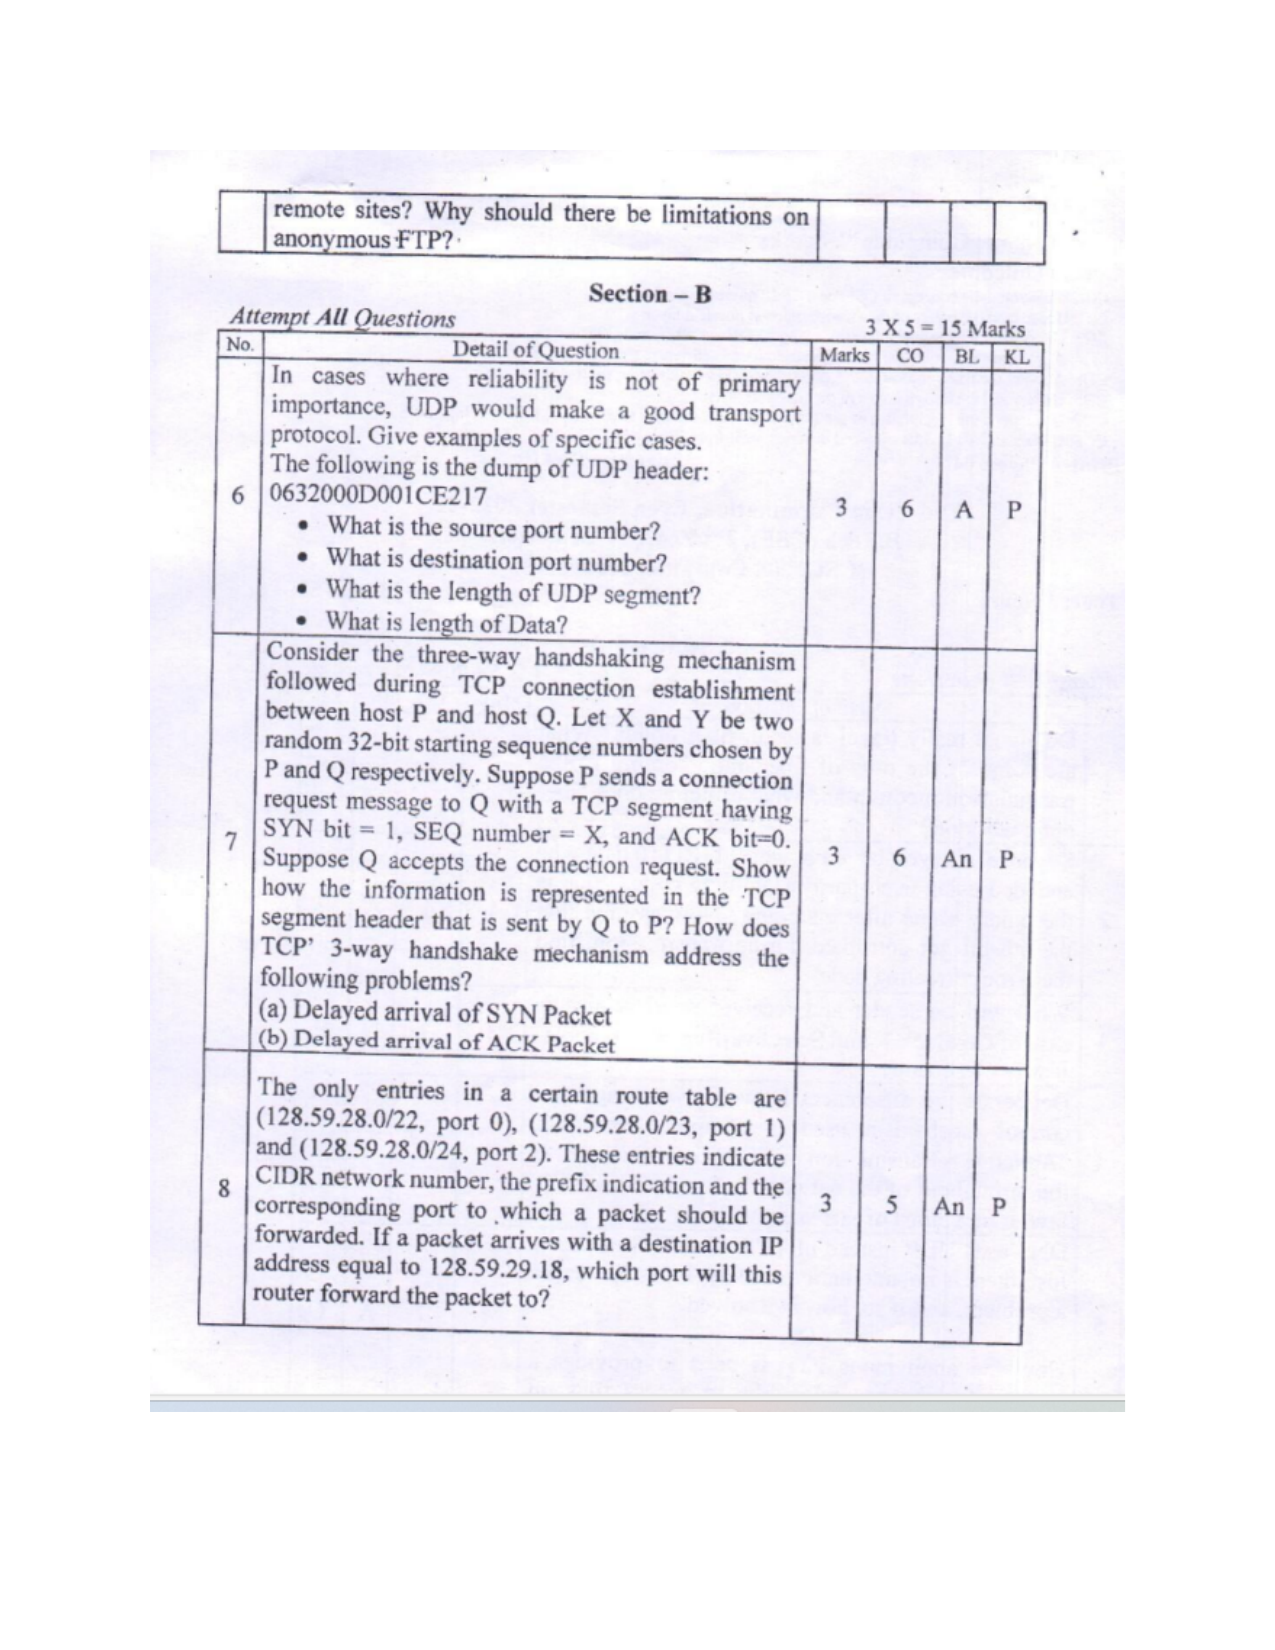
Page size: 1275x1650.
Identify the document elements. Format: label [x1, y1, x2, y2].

picture [150, 150, 1125, 1412]
